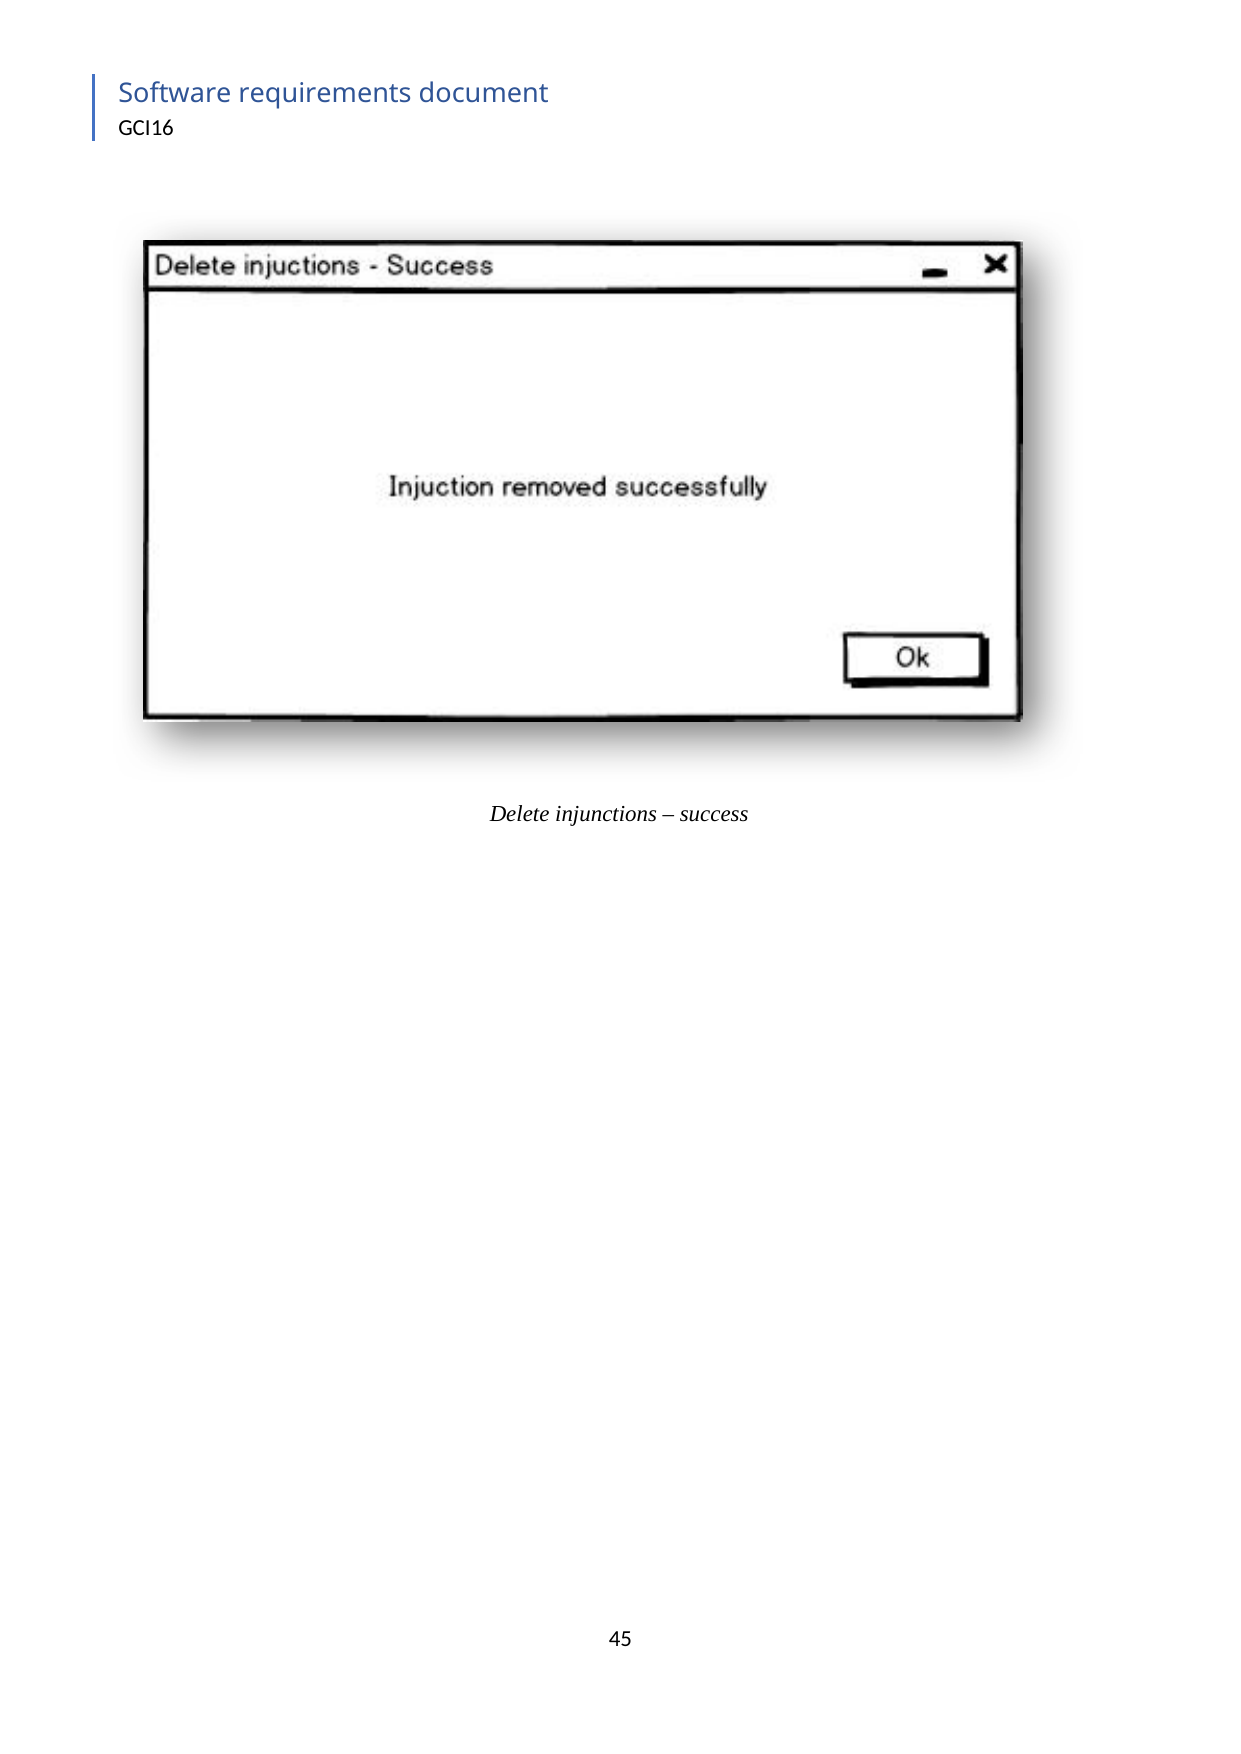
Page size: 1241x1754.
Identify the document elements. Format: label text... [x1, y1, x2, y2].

text Delete injunctions – success [118, 800, 1122, 827]
picture [143, 240, 1023, 722]
